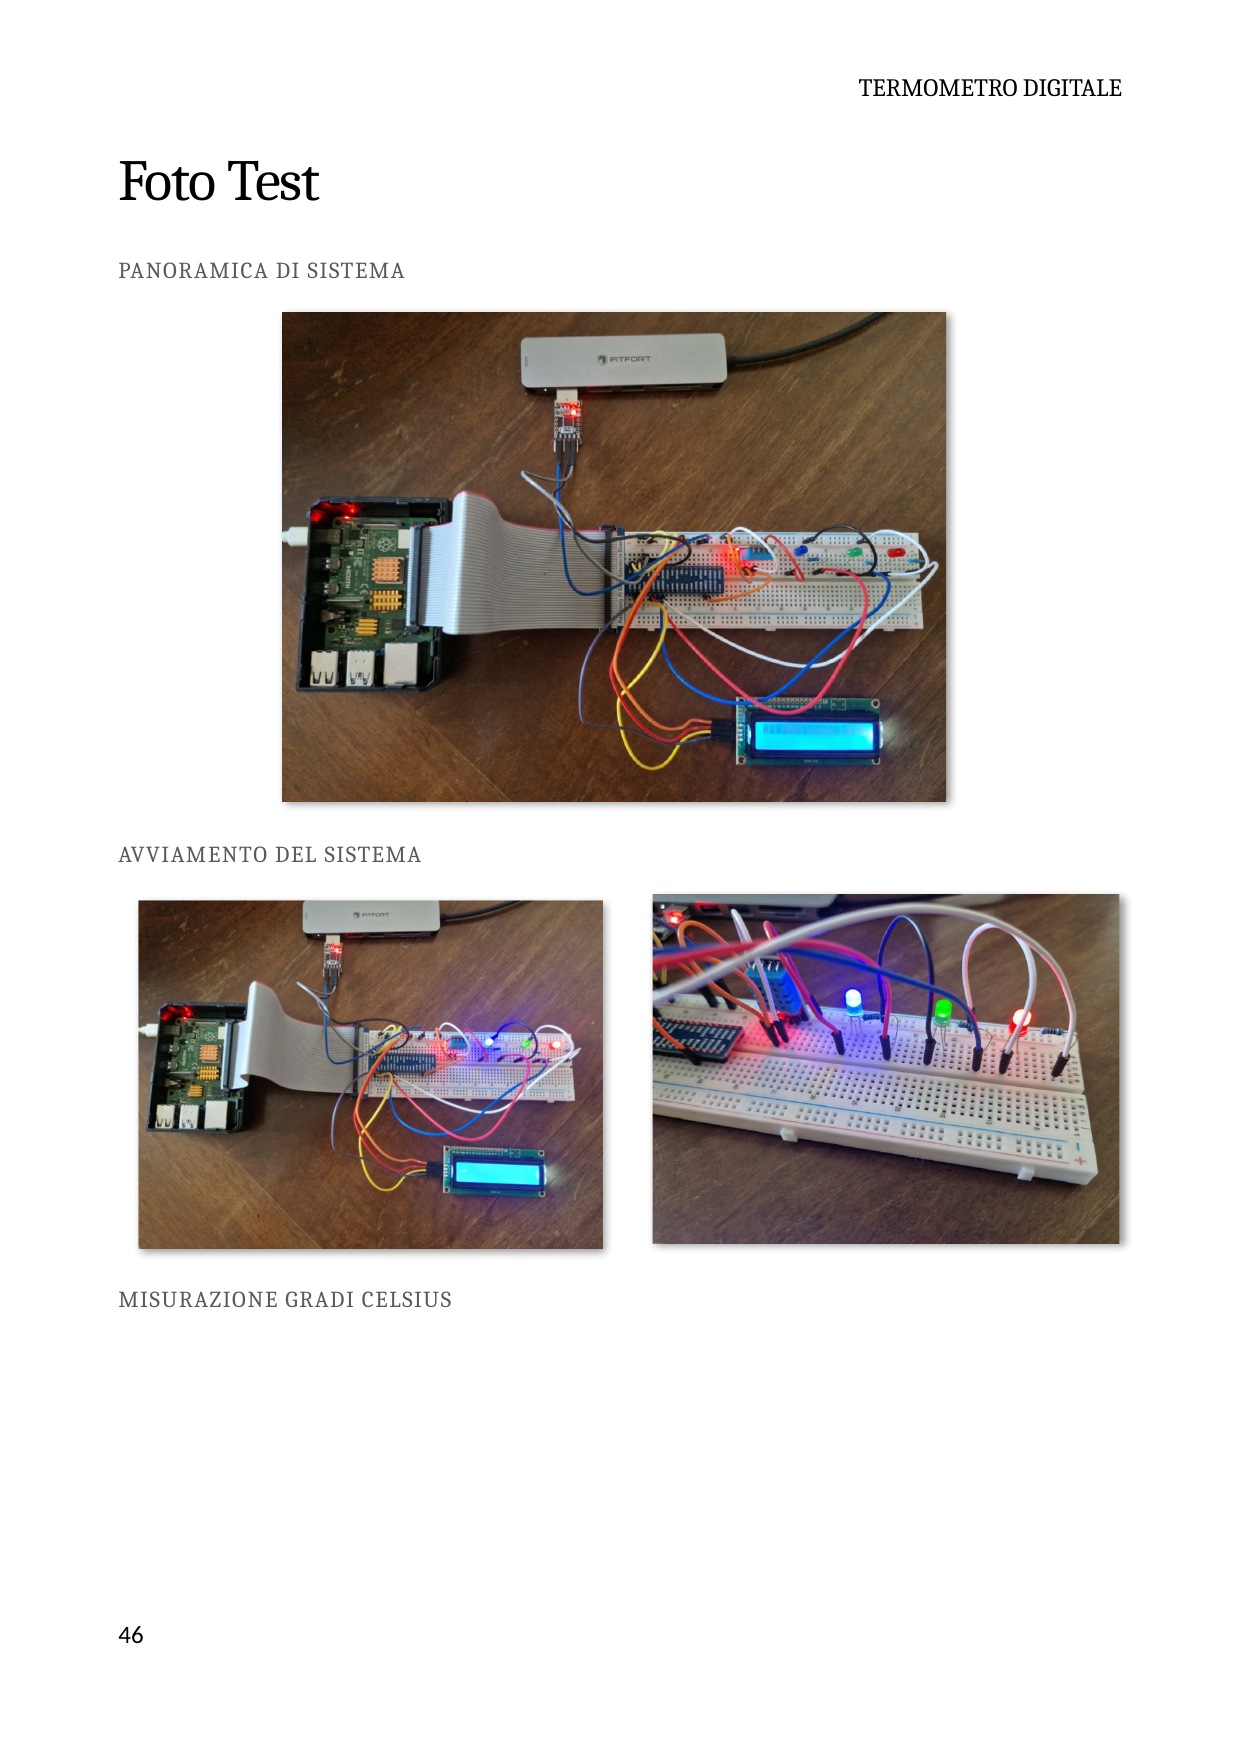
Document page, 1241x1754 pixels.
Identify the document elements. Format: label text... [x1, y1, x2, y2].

picture [652, 894, 1120, 1244]
title Foto Test [118, 148, 1122, 215]
subtitle PANORAMICA DI SISTEMA [118, 258, 1122, 284]
subtitle MISURAZIONE GRADI CELSIUS [118, 1287, 1122, 1314]
subtitle AVVIAMENTO DEL SISTEMA [118, 842, 1122, 868]
picture [139, 901, 602, 1249]
picture [282, 312, 947, 802]
